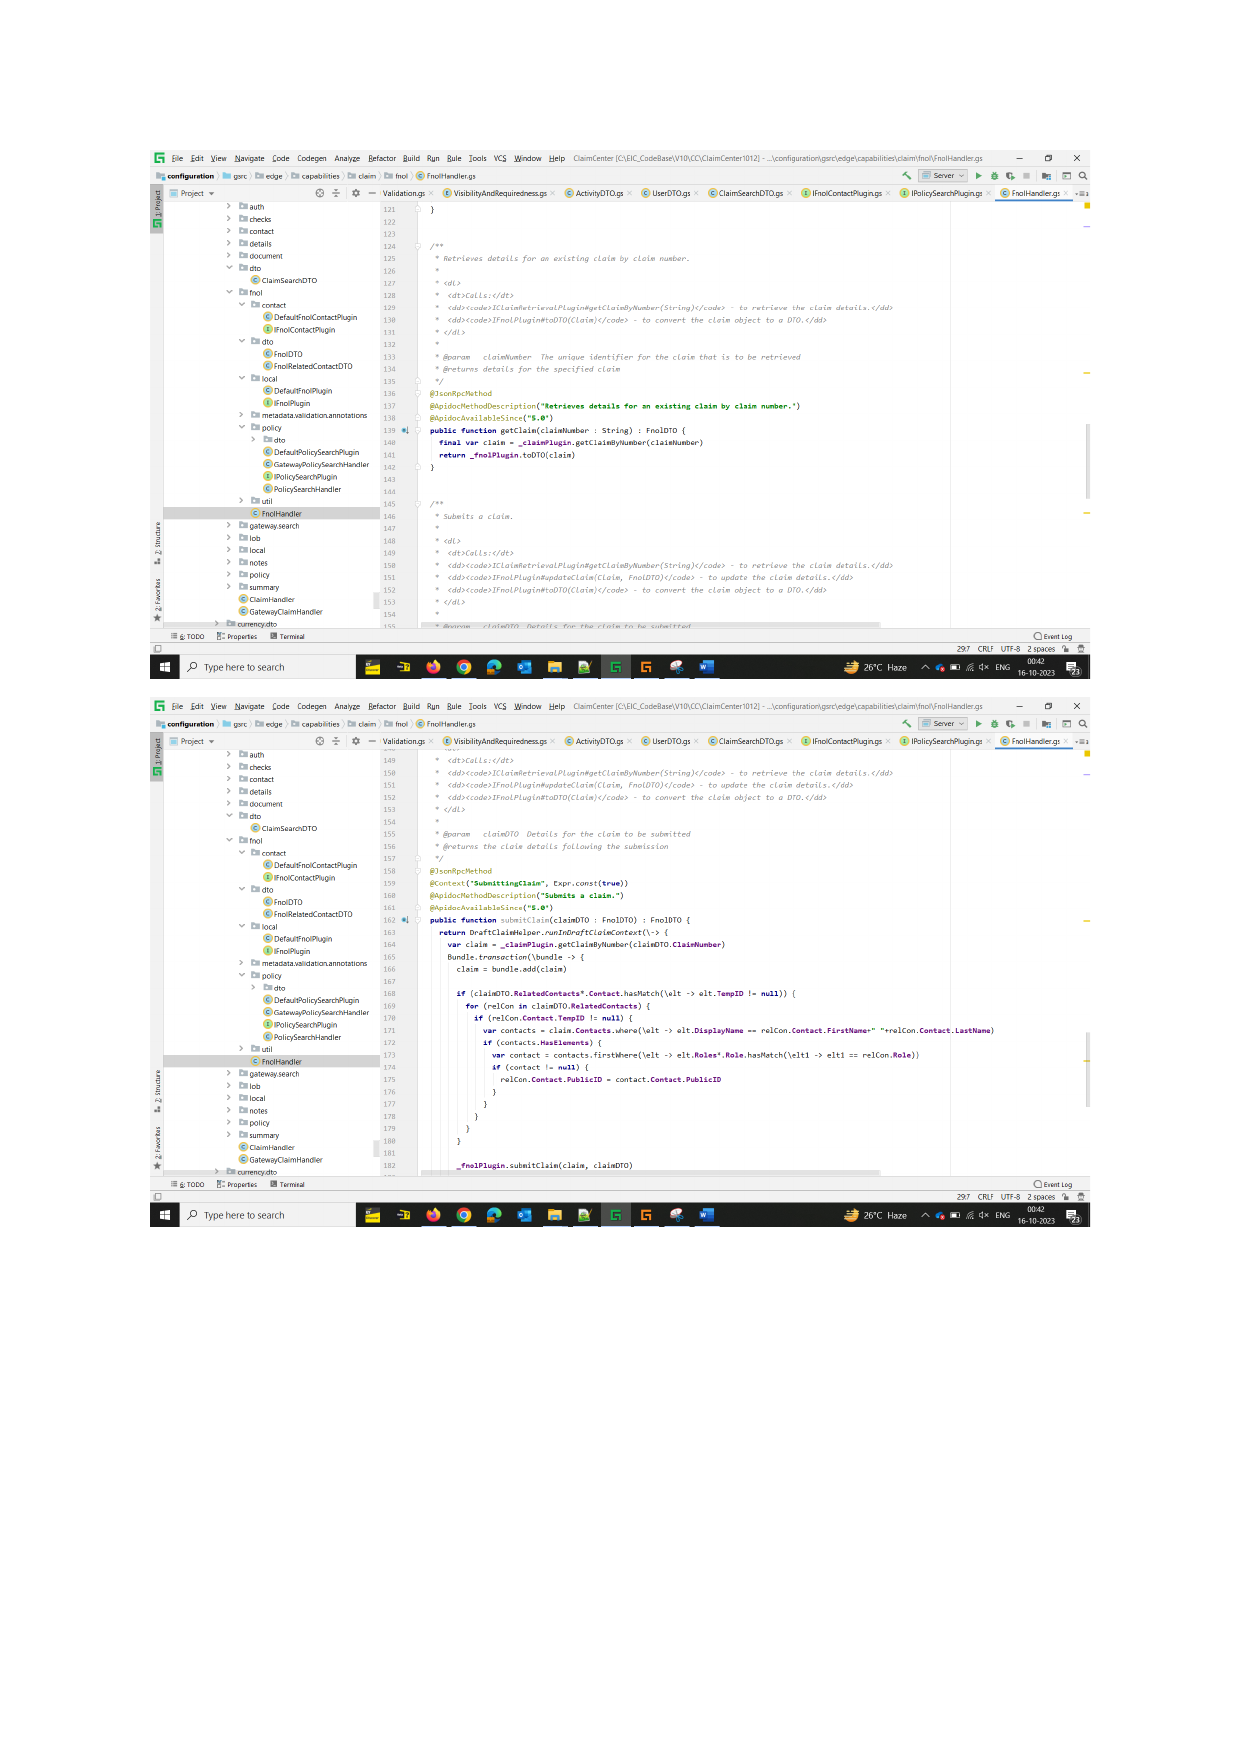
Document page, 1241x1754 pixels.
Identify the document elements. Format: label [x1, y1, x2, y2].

picture [150, 150, 1091, 679]
picture [150, 697, 1091, 1227]
